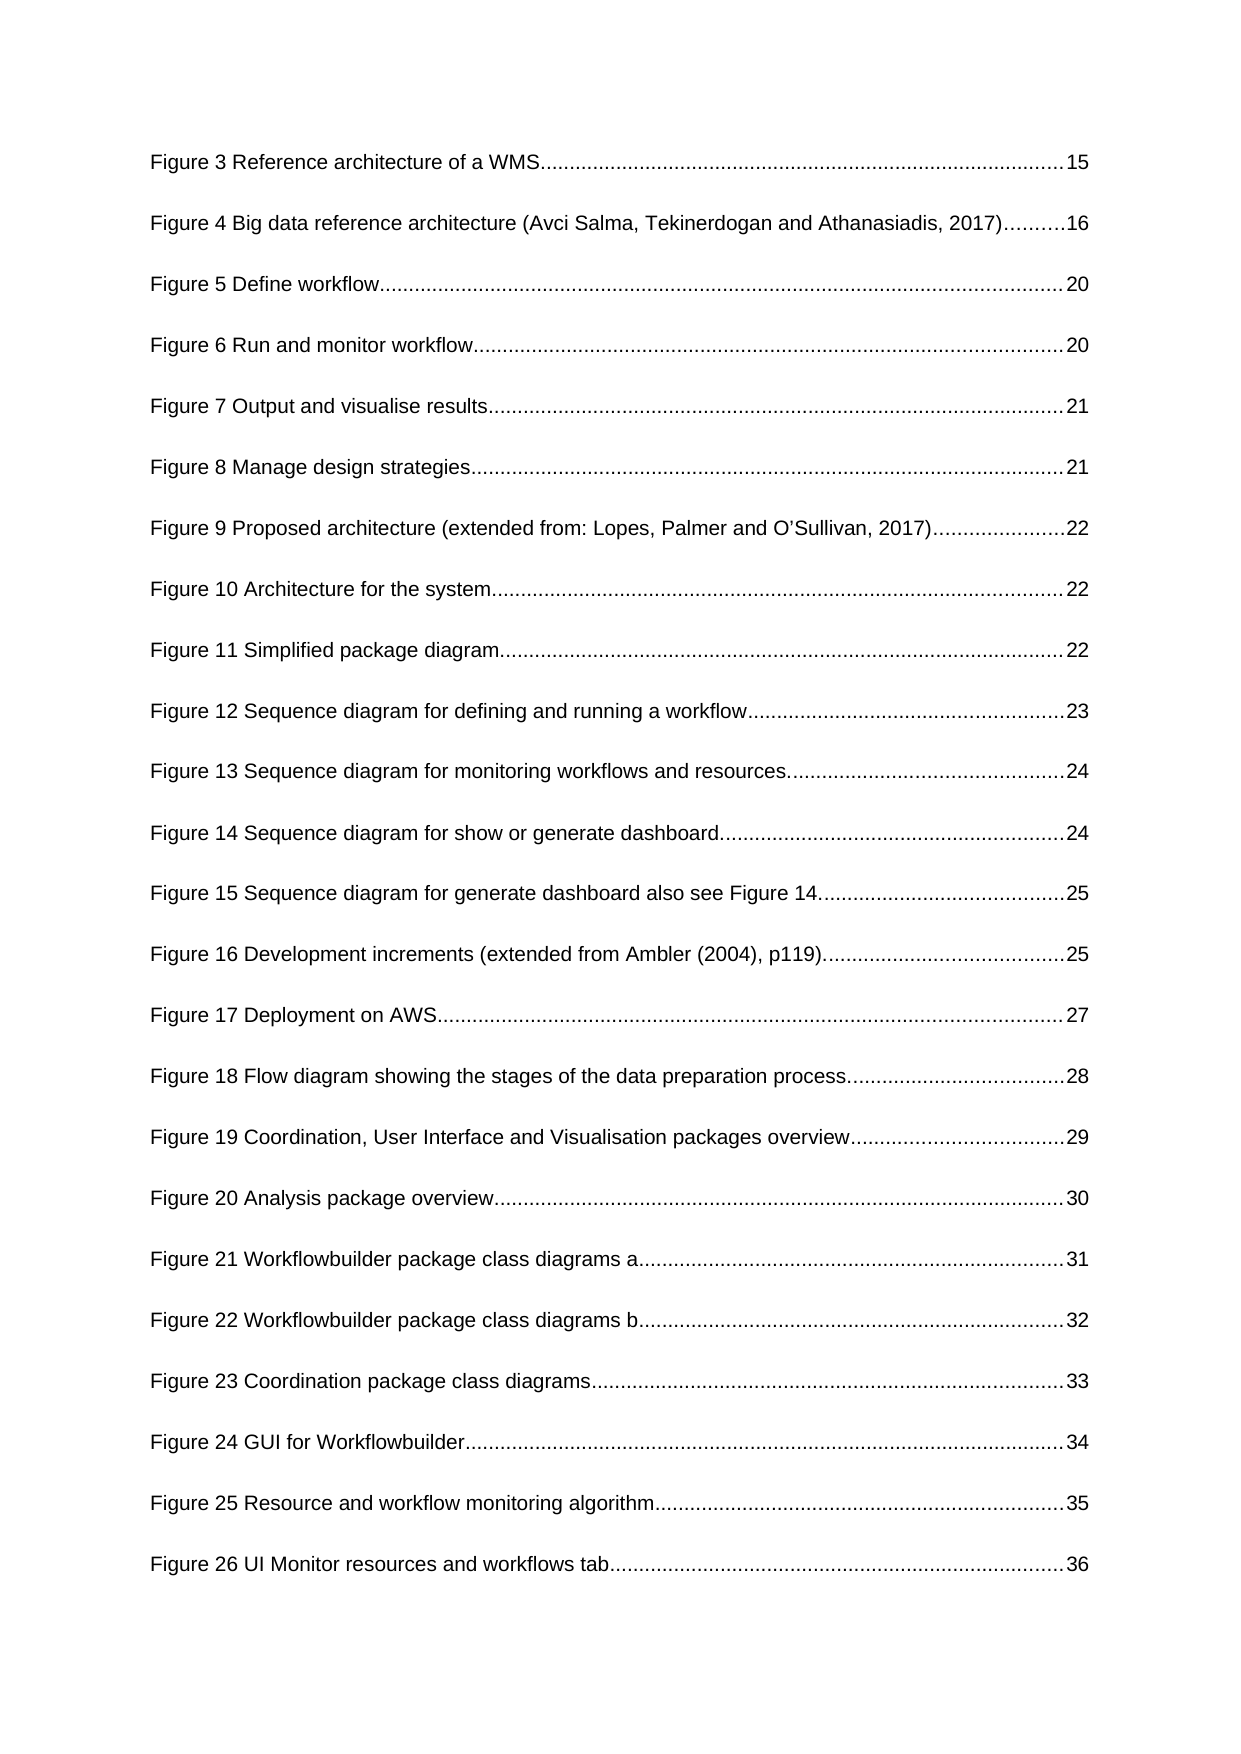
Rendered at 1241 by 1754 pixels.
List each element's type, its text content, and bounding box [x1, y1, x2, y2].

text Figure 24 GUI for Workflowbuilder 34 [150, 1430, 1090, 1454]
text Figure 25 Resource and workflow monitoring algorithm 35 [150, 1491, 1090, 1514]
text Figure 6 Run and monitor workflow 20 [150, 333, 1090, 357]
text Figure 10 Architecture for the system. 22 [150, 577, 1090, 601]
text Figure 17 Deployment on AWS 27 [150, 1003, 1090, 1027]
text Figure 16 Development increments (extended from Ambler (2004), p119). 25 [150, 942, 1090, 966]
text Figure 12 Sequence diagram for defining and running a workflow 23 [150, 698, 1090, 722]
text Figure 21 Workflowbuilder package class diagrams a 31 [150, 1247, 1090, 1271]
text Figure 19 Coordination, User Interface and Visualisation packages overview 29 [150, 1125, 1090, 1149]
text Figure 15 Sequence diagram for generate dashboard also see Figure 14. 25 [150, 881, 1090, 905]
text Figure 13 Sequence diagram for monitoring workflows and resources. 24 [150, 759, 1090, 783]
text Figure 14 Sequence diagram for show or generate dashboard. 24 [150, 820, 1090, 844]
text Figure 9 Proposed architecture (extended from: Lopes, Palmer and O’Sullivan, 2017) 22 [150, 516, 1090, 539]
text Figure 3 Reference architecture of a WMS 15 [150, 150, 1090, 174]
text Figure 26 UI Monitor resources and workflows tab 36 [150, 1552, 1090, 1576]
text Figure 8 Manage design strategies 21 [150, 455, 1090, 479]
text Figure 4 Big data reference architecture (Avci Salma, Tekinerdogan and Athanasiadis, 2017) 16 [150, 211, 1090, 235]
text Figure 22 Workflowbuilder package class diagrams b 32 [150, 1308, 1090, 1332]
text Figure 23 Coordination package class diagrams 33 [150, 1369, 1090, 1393]
text Figure 5 Define workflow 20 [150, 272, 1090, 296]
text Figure 18 Flow diagram showing the stages of the data preparation process. 28 [150, 1064, 1090, 1088]
text Figure 7 Output and visualise results 21 [150, 394, 1090, 418]
text Figure 20 Analysis package overview 30 [150, 1186, 1090, 1210]
text Figure 11 Simplified package diagram. 22 [150, 637, 1090, 661]
